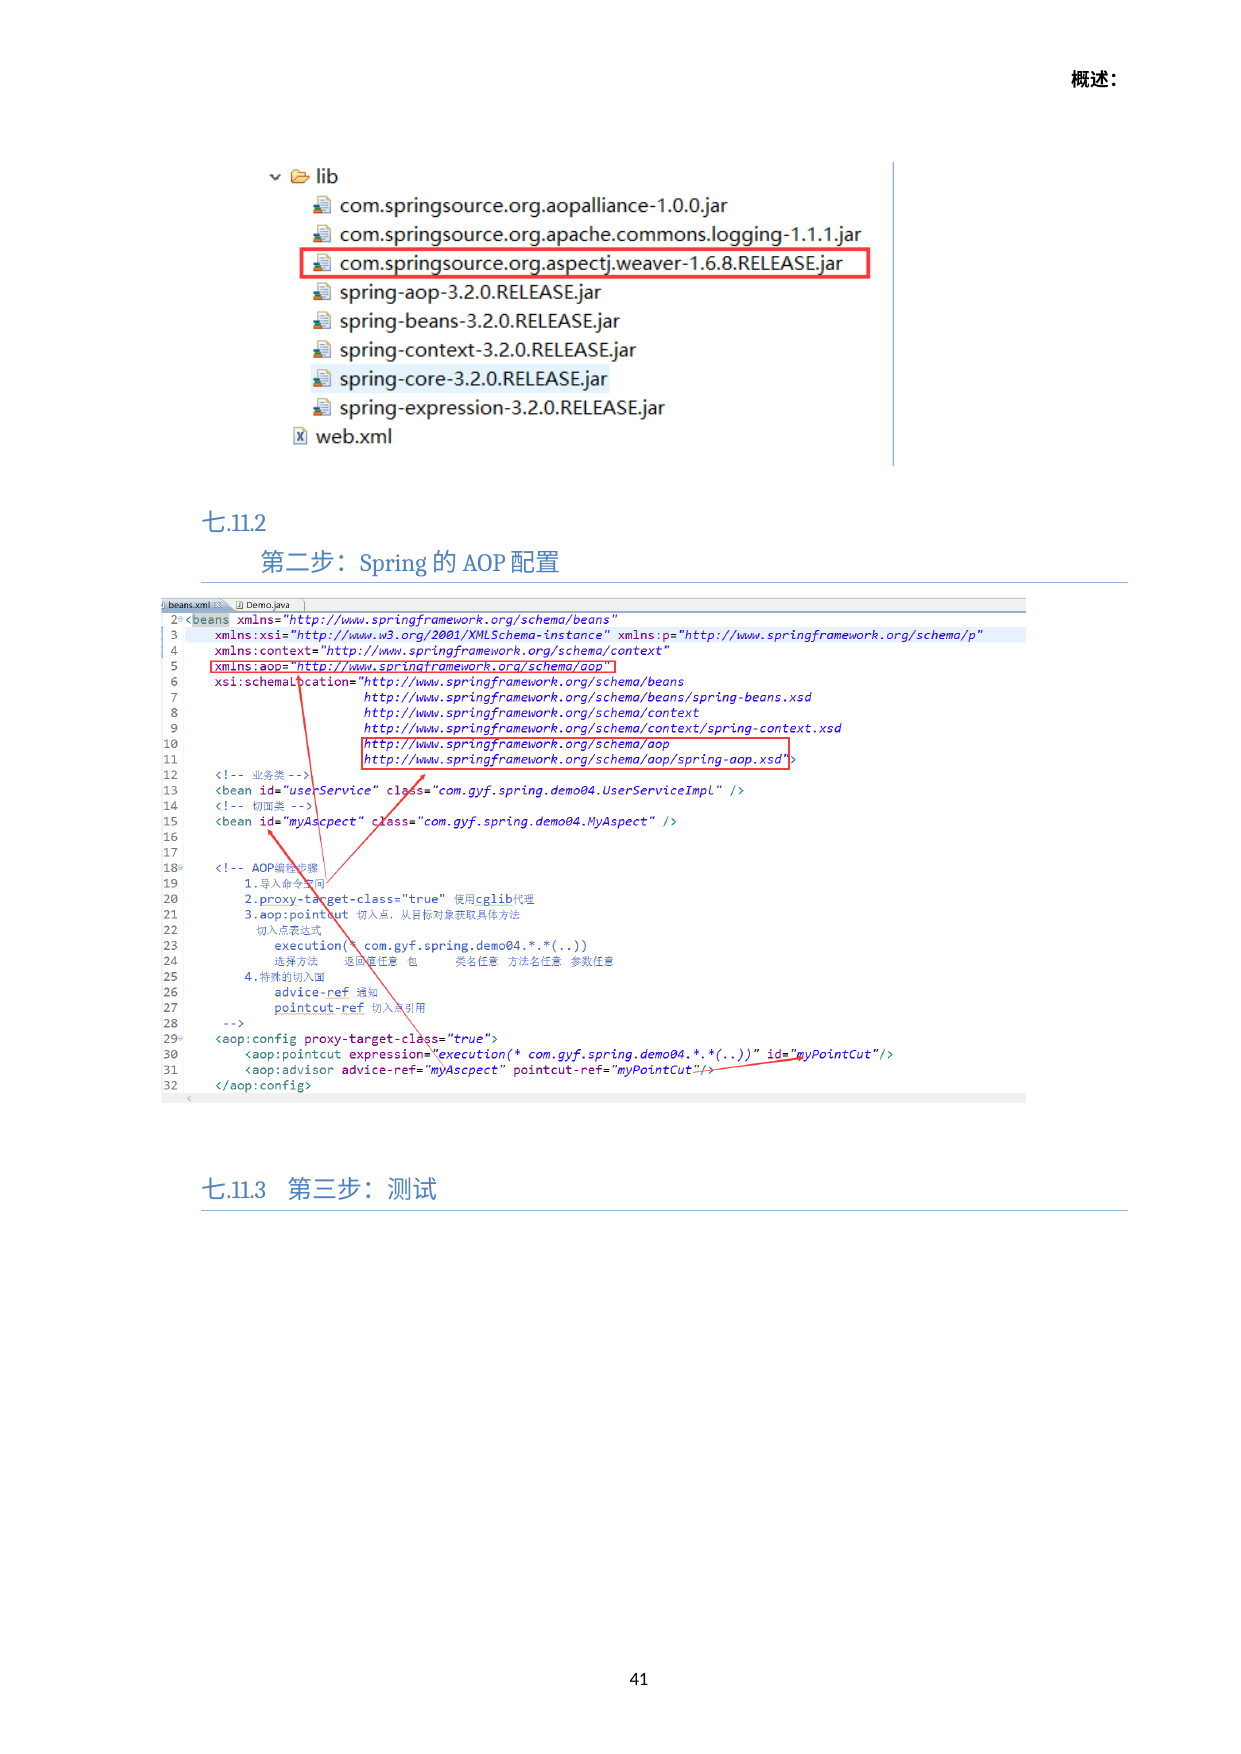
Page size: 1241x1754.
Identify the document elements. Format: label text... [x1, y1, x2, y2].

picture [161, 597, 1026, 1103]
subtitle 第二步：Spring 的AOP配置 [201, 501, 1128, 582]
table_header [113, 592, 1000, 1108]
picture [256, 162, 894, 466]
subtitle 第三步：测试 [201, 1168, 1128, 1210]
table_header [113, 163, 1000, 480]
